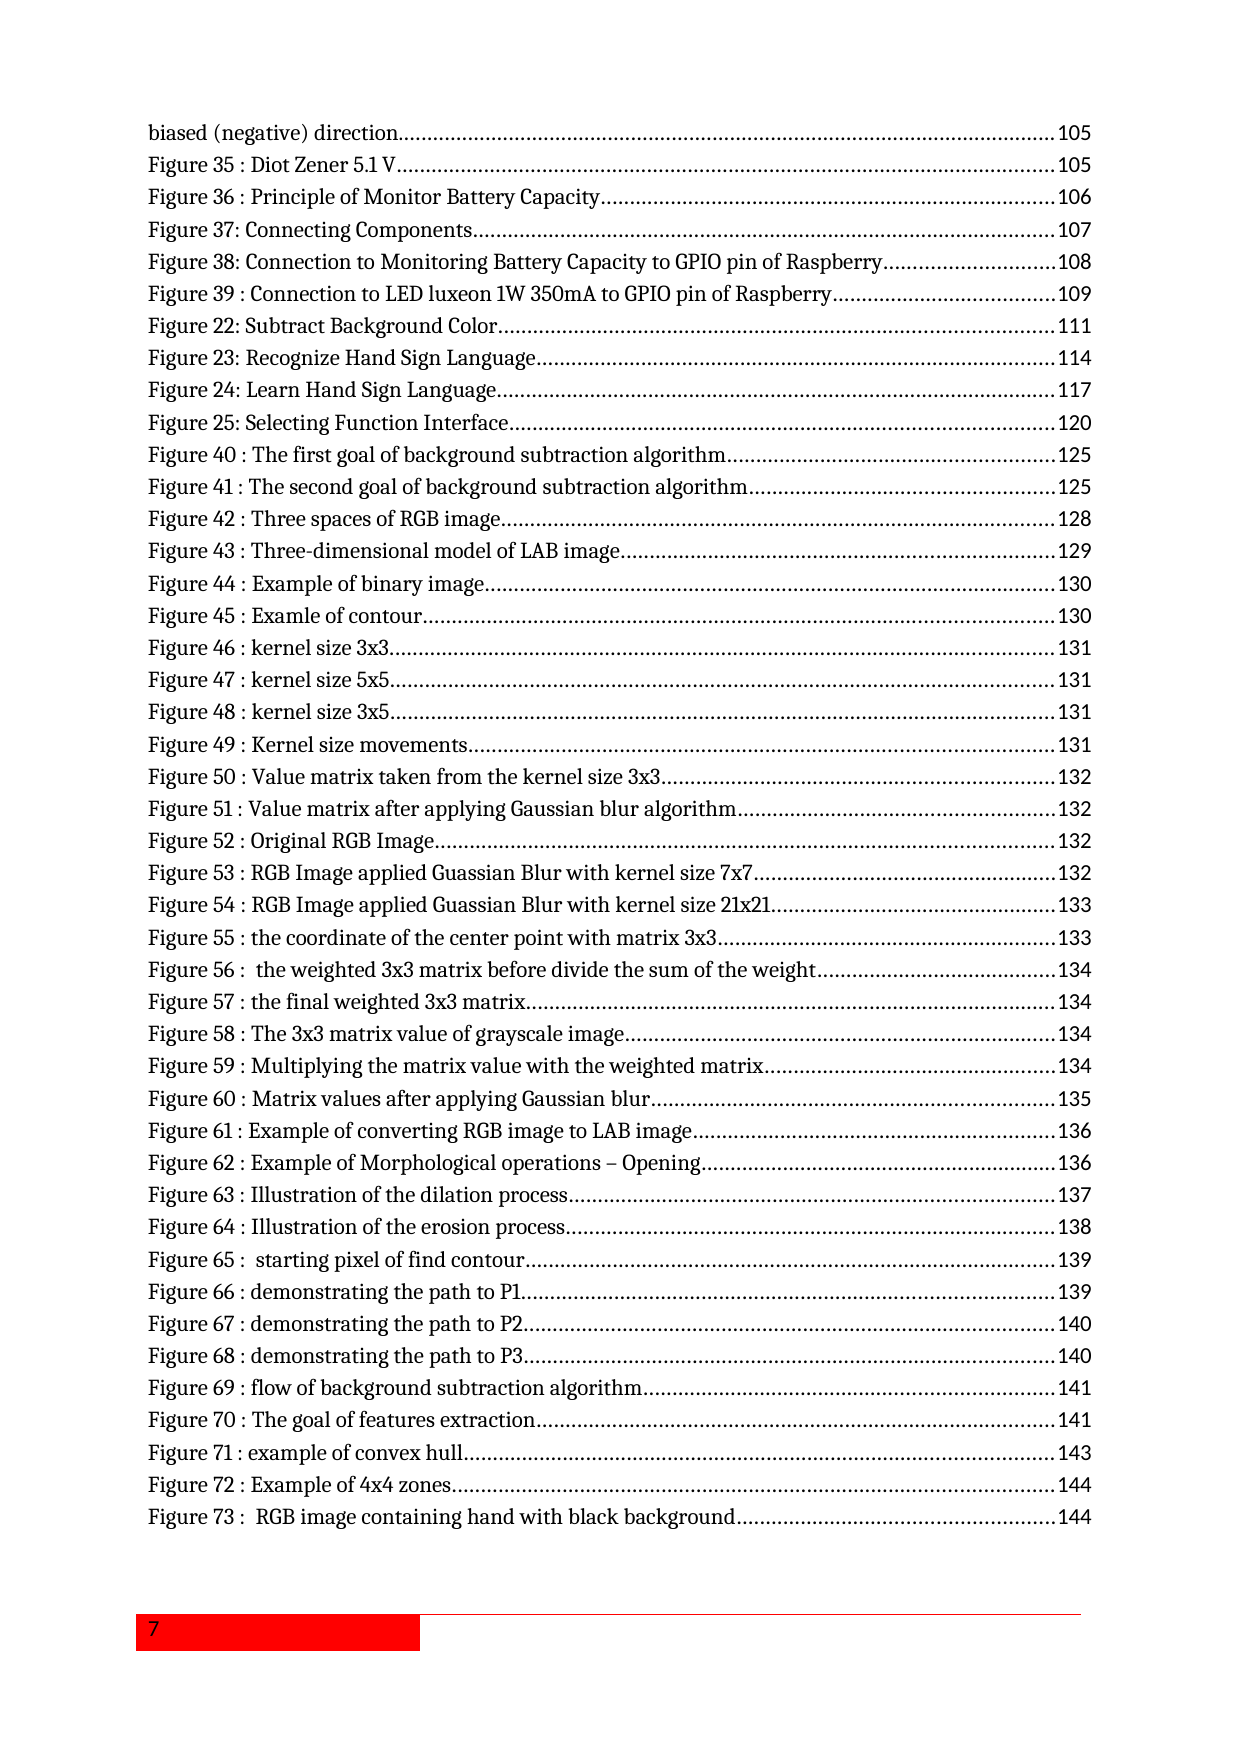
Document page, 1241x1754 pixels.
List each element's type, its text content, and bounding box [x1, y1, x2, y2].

text Figure 45 : Examle of contour 130 [148, 601, 1092, 629]
text Figure 40 : The first goal of background subtraction algorithm 125 [148, 440, 1092, 468]
text Figure 67 : demonstrating the path to P2 140 [148, 1309, 1092, 1337]
text Figure 22: Subtract Background Color 111 [148, 311, 1092, 339]
text Figure 66 : demonstrating the path to P1 139 [148, 1277, 1092, 1305]
text Figure 55 : the coordinate of the center point with matrix 3x3 133 [148, 923, 1092, 951]
text Figure 42 : Three spaces of RGB image 128 [148, 504, 1092, 532]
text Figure 36 : Principle of Monitor Battery Capacity 106 [148, 182, 1092, 211]
text Figure 25: Selecting Function Interface 120 [148, 408, 1092, 436]
text Figure 41 : The second goal of background subtraction algorithm 125 [148, 472, 1092, 500]
text Figure 38: Connection to Monitoring Battery Capacity to GPIO pin of Raspberry 108 [148, 247, 1092, 275]
text Figure 52 : Original RGB Image 132 [148, 826, 1092, 854]
text Figure 57 : the final weighted 3x3 matrix 134 [148, 987, 1092, 1015]
text Figure 64 : Illustration of the erosion process 138 [148, 1212, 1092, 1241]
text Figure 49 : Kernel size movements 131 [148, 730, 1092, 758]
text Figure 35 : Diot Zener 5.1 V 105 [148, 150, 1092, 178]
text Figure 51 : Value matrix after applying Gaussian blur algorithm 132 [148, 794, 1092, 822]
text Figure 37: Connecting Components 107 [148, 215, 1092, 243]
text Figure 63 : Illustration of the dilation process 137 [148, 1180, 1092, 1208]
text Figure 68 : demonstrating the path to P3 140 [148, 1341, 1092, 1369]
text Figure 61 : Example of converting RGB image to LAB image 136 [148, 1116, 1092, 1144]
text Figure 59 : Multiplying the matrix value with the weighted matrix 134 [148, 1052, 1092, 1079]
text Figure 71 : example of convex hull 143 [148, 1438, 1092, 1466]
text Figure 43 : Three-dimensional model of LAB image 129 [148, 537, 1092, 564]
text Figure 73 : RGB image containing hand with black background 144 [148, 1502, 1092, 1530]
text Figure 47 : kernel size 5x5 131 [148, 665, 1092, 693]
text Figure 65 : starting pixel of find contour 139 [148, 1245, 1092, 1273]
text Figure 60 : Matrix values after applying Gaussian blur 135 [148, 1084, 1092, 1112]
text Figure 56 : the weighted 3x3 matrix before divide the sum of the weight 134 [148, 955, 1092, 983]
text Figure 48 : kernel size 3x5 131 [148, 697, 1092, 726]
text Figure 24: Learn Hand Sign Language 117 [148, 376, 1092, 404]
text Figure 39 : Connection to LED luxeon 1W 350mA to GPIO pin of Raspberry 109 [148, 279, 1092, 307]
text Figure 54 : RGB Image applied Guassian Blur with kernel size 21x21 133 [148, 891, 1092, 919]
text Figure 50 : Value matrix taken from the kernel size 3x3 132 [148, 762, 1092, 790]
text Figure 58 : The 3x3 matrix value of grayscale image 134 [148, 1019, 1092, 1047]
text Figure 23: Recognize Hand Sign Language 114 [148, 343, 1092, 371]
text Figure 72 : Example of 4x4 zones 144 [148, 1470, 1092, 1498]
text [148, 118, 1092, 146]
text Figure 62 : Example of Morphological operations – Opening 136 [148, 1148, 1092, 1176]
text Figure 46 : kernel size 3x3 131 [148, 633, 1092, 661]
text Figure 44 : Example of binary image 130 [148, 569, 1092, 597]
text Figure 70 : The goal of features extraction 141 [148, 1406, 1092, 1434]
text Figure 53 : RGB Image applied Guassian Blur with kernel size 7x7 132 [148, 858, 1092, 886]
text Figure 69 : flow of background subtraction algorithm 141 [148, 1373, 1092, 1401]
